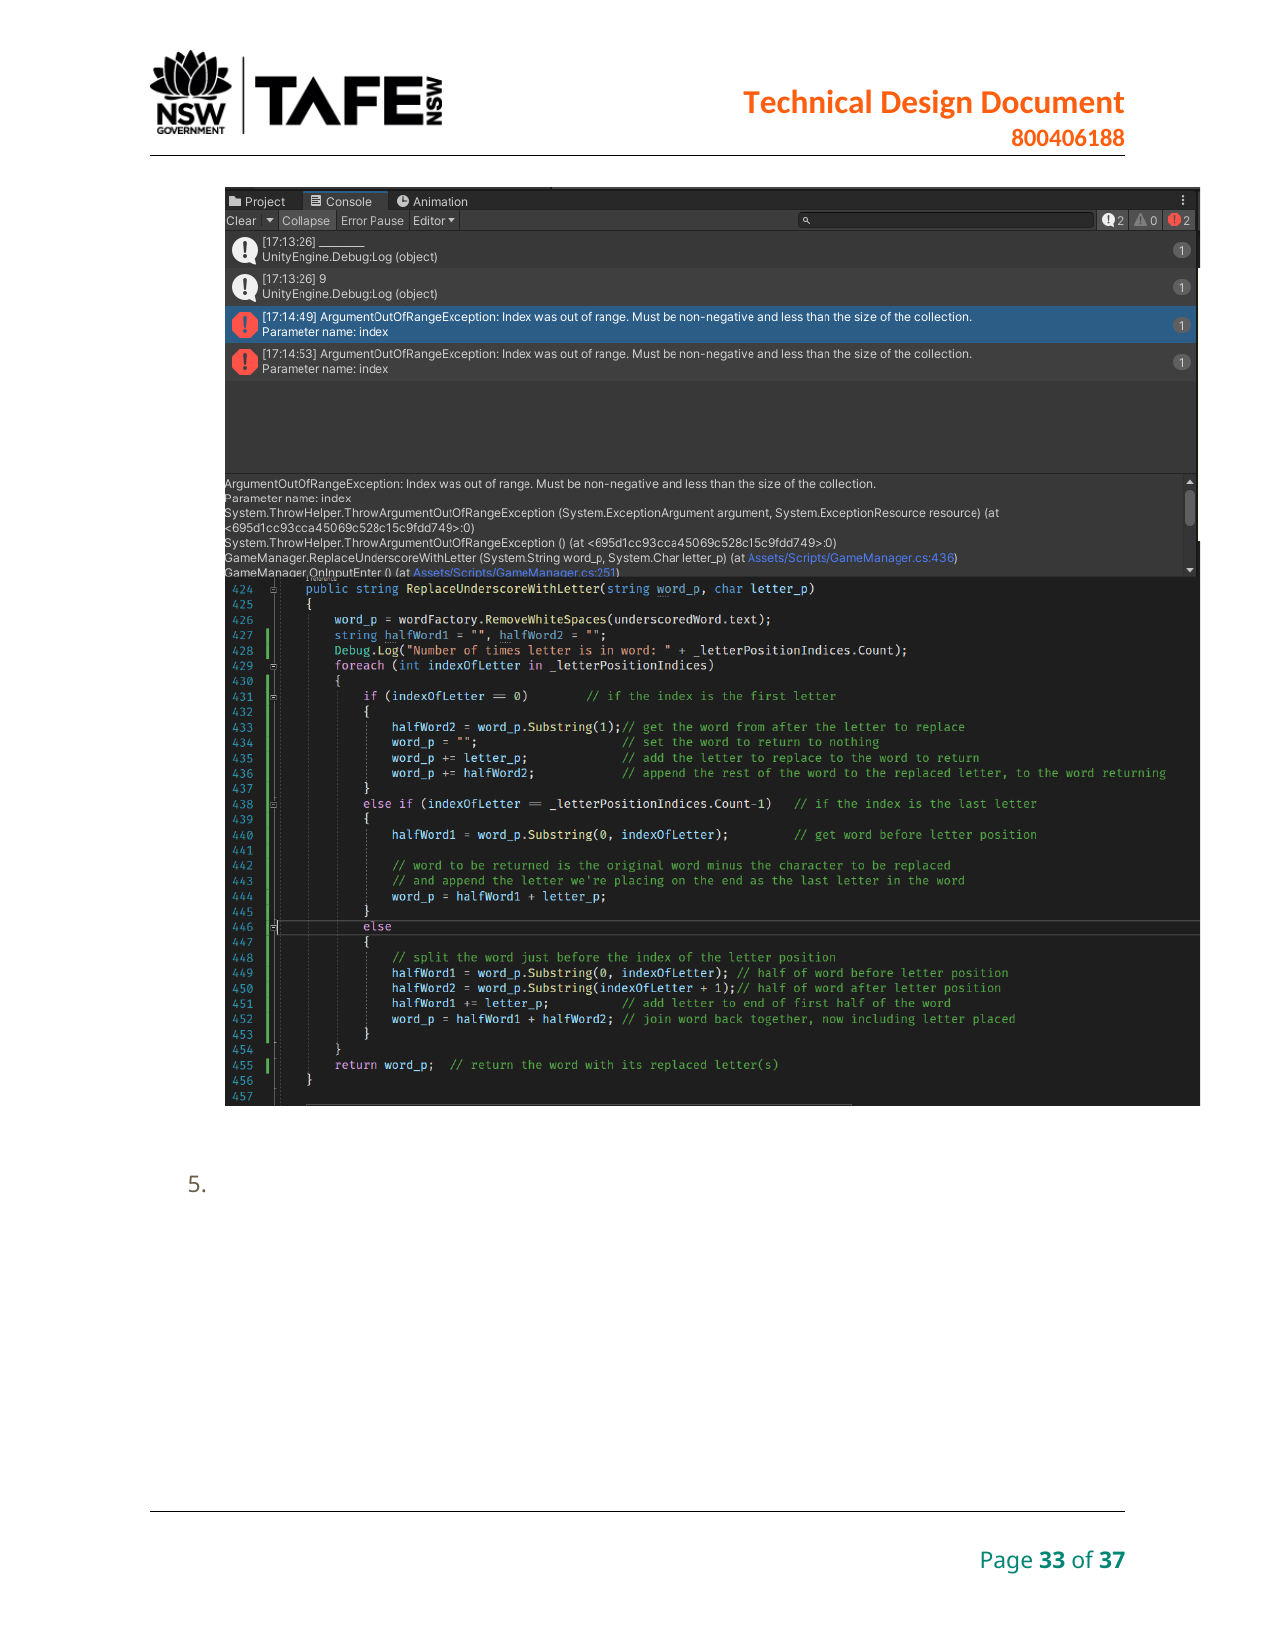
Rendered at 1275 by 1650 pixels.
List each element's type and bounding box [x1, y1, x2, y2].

picture [225, 187, 1200, 1106]
picture [150, 50, 442, 134]
